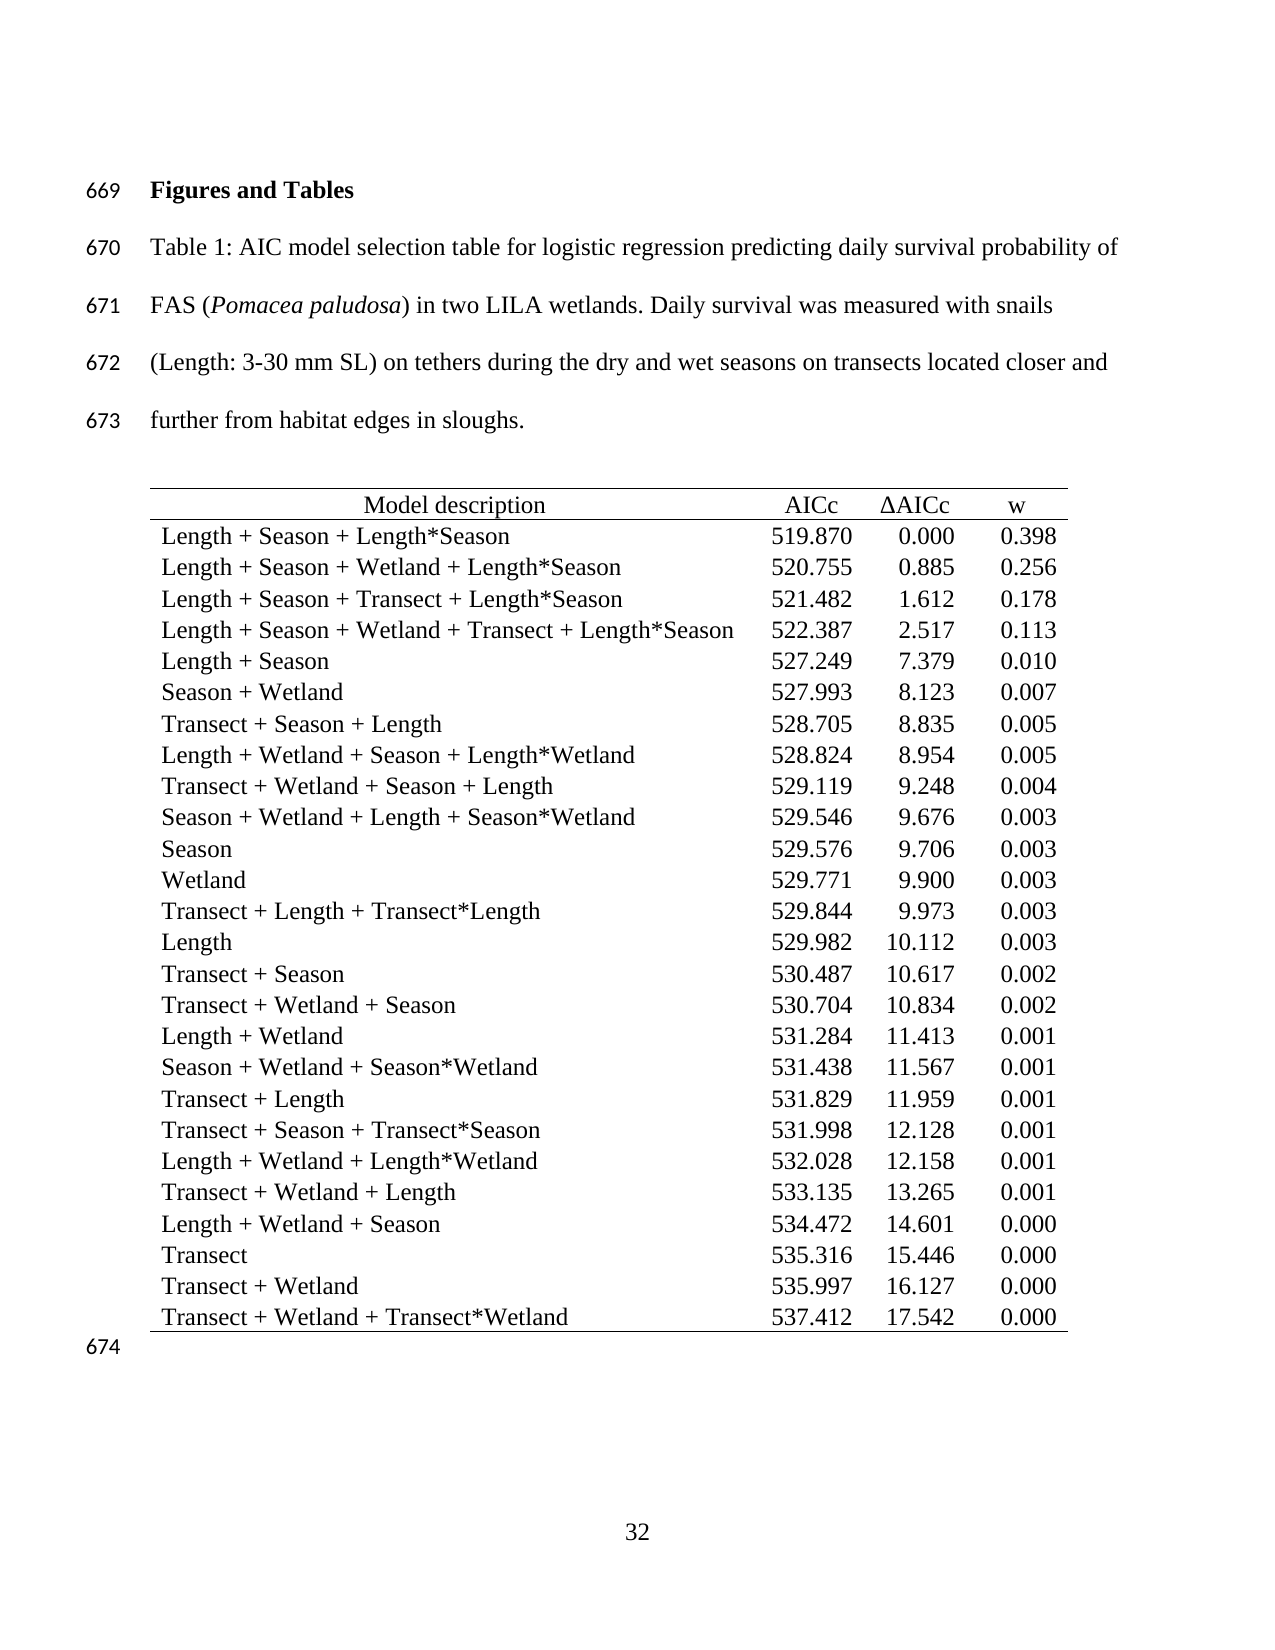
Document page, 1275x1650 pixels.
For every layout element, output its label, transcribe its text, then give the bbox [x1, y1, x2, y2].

table_cell 9.706 [864, 831, 966, 862]
table_cell 534.472 [759, 1206, 863, 1237]
table_cell 15.446 [864, 1238, 966, 1269]
table_cell Transect + Wetland + Season [150, 988, 759, 1019]
table_cell 528.705 [759, 706, 863, 737]
table_cell 529.771 [759, 863, 863, 894]
table_cell 0.003 [966, 800, 1068, 831]
table_cell 16.127 [864, 1269, 966, 1300]
table_cell 529.844 [759, 894, 863, 925]
table_cell 528.824 [759, 738, 863, 769]
table_cell 0.007 [966, 675, 1068, 706]
table_cell 10.834 [864, 988, 966, 1019]
table_cell Season + Wetland + Season*Wetland [150, 1050, 759, 1081]
table_cell 0.001 [966, 1050, 1068, 1081]
table_cell 0.002 [966, 956, 1068, 987]
table_cell 0.001 [966, 1081, 1068, 1112]
table_header Model description [150, 489, 759, 519]
table_cell 17.542 [864, 1300, 966, 1331]
table_cell 529.576 [759, 831, 863, 862]
table_cell 0.000 [966, 1300, 1068, 1331]
table_cell 0.000 [966, 1269, 1068, 1300]
table_cell 532.028 [759, 1144, 863, 1175]
text Table 1: AIC model selection table for logistic regression predicting daily survival probability of FAS (Pomacea paludosa) in two LILA wetlands. Daily survival was measured with snails (Length: 3-30 mm SL) on tethers during the dry and wet seasons on transects located closer and further from habitat edges in sloughs. [150, 232, 1125, 434]
table_cell 0.003 [966, 894, 1068, 925]
table_cell Wetland [150, 863, 759, 894]
table_cell Length + Season + Wetland + Transect + Length*Season [150, 613, 759, 644]
table_cell Length + Season [150, 644, 759, 675]
table_cell Length [150, 925, 759, 956]
table_cell 533.135 [759, 1175, 863, 1206]
table_cell Length + Wetland + Season [150, 1206, 759, 1237]
table_cell 0.005 [966, 706, 1068, 737]
table_cell Transect + Wetland + Transect*Wetland [150, 1300, 759, 1331]
table_cell 8.123 [864, 675, 966, 706]
table_cell Season + Wetland [150, 675, 759, 706]
table_cell 0.003 [966, 925, 1068, 956]
table_cell 9.676 [864, 800, 966, 831]
table_cell Length + Season + Transect + Length*Season [150, 581, 759, 612]
table_cell 0.003 [966, 863, 1068, 894]
table_cell 0.178 [966, 581, 1068, 612]
table_cell 11.567 [864, 1050, 966, 1081]
table_header AICc [759, 489, 863, 519]
table_cell 9.900 [864, 863, 966, 894]
table_cell 13.265 [864, 1175, 966, 1206]
table_cell Length + Wetland [150, 1019, 759, 1050]
table_cell Season [150, 831, 759, 862]
table_cell 522.387 [759, 613, 863, 644]
table_cell 519.870 [759, 520, 863, 550]
table_cell 529.546 [759, 800, 863, 831]
table_cell 8.954 [864, 738, 966, 769]
table_cell 9.973 [864, 894, 966, 925]
table_cell 0.885 [864, 550, 966, 581]
table_cell Season + Wetland + Length + Season*Wetland [150, 800, 759, 831]
table_cell 537.412 [759, 1300, 863, 1331]
table_cell 0.001 [966, 1144, 1068, 1175]
table_cell Length + Wetland + Season + Length*Wetland [150, 738, 759, 769]
table_cell 0.256 [966, 550, 1068, 581]
table_cell Length + Season + Wetland + Length*Season [150, 550, 759, 581]
table_cell 11.413 [864, 1019, 966, 1050]
table_cell 529.982 [759, 925, 863, 956]
table_cell Transect + Wetland + Length [150, 1175, 759, 1206]
table_cell 8.835 [864, 706, 966, 737]
table_cell 520.755 [759, 550, 863, 581]
table_cell 531.998 [759, 1113, 863, 1144]
table_cell 12.158 [864, 1144, 966, 1175]
table_cell Transect + Season + Length [150, 706, 759, 737]
table_cell 0.113 [966, 613, 1068, 644]
table_cell 9.248 [864, 769, 966, 800]
table_cell 0.398 [966, 520, 1068, 550]
table_cell Transect + Wetland [150, 1269, 759, 1300]
table_cell 530.487 [759, 956, 863, 987]
table_cell 530.704 [759, 988, 863, 1019]
table_cell Length + Wetland + Length*Wetland [150, 1144, 759, 1175]
table_header ΔAICc [864, 489, 966, 519]
table_cell Transect [150, 1238, 759, 1269]
table_header w [966, 489, 1068, 519]
table_cell 14.601 [864, 1206, 966, 1237]
table_cell Transect + Wetland + Season + Length [150, 769, 759, 800]
table_cell 527.249 [759, 644, 863, 675]
table_cell 521.482 [759, 581, 863, 612]
table_cell 0.004 [966, 769, 1068, 800]
table_cell 0.000 [864, 520, 966, 550]
table_cell 12.128 [864, 1113, 966, 1144]
table_cell 10.112 [864, 925, 966, 956]
table_cell 10.617 [864, 956, 966, 987]
table_cell 2.517 [864, 613, 966, 644]
table_cell 0.010 [966, 644, 1068, 675]
table_cell Transect + Season + Transect*Season [150, 1113, 759, 1144]
table_cell Length + Season + Length*Season [150, 520, 759, 550]
table_cell 527.993 [759, 675, 863, 706]
table_cell 1.612 [864, 581, 966, 612]
table_cell 531.829 [759, 1081, 863, 1112]
table_cell 7.379 [864, 644, 966, 675]
table_cell 531.284 [759, 1019, 863, 1050]
table_cell 531.438 [759, 1050, 863, 1081]
table_cell 0.001 [966, 1175, 1068, 1206]
table_cell Transect + Length [150, 1081, 759, 1112]
table_cell 0.001 [966, 1113, 1068, 1144]
table_cell 535.316 [759, 1238, 863, 1269]
table_cell Transect + Season [150, 956, 759, 987]
table_cell 535.997 [759, 1269, 863, 1300]
table_cell 0.000 [966, 1238, 1068, 1269]
table_cell 11.959 [864, 1081, 966, 1112]
table_cell 0.002 [966, 988, 1068, 1019]
table_cell Transect + Length + Transect*Length [150, 894, 759, 925]
subtitle Figures and Tables [150, 175, 1125, 204]
table_cell 0.001 [966, 1019, 1068, 1050]
table_cell 529.119 [759, 769, 863, 800]
table_cell 0.003 [966, 831, 1068, 862]
table_cell 0.005 [966, 738, 1068, 769]
table_cell 0.000 [966, 1206, 1068, 1237]
